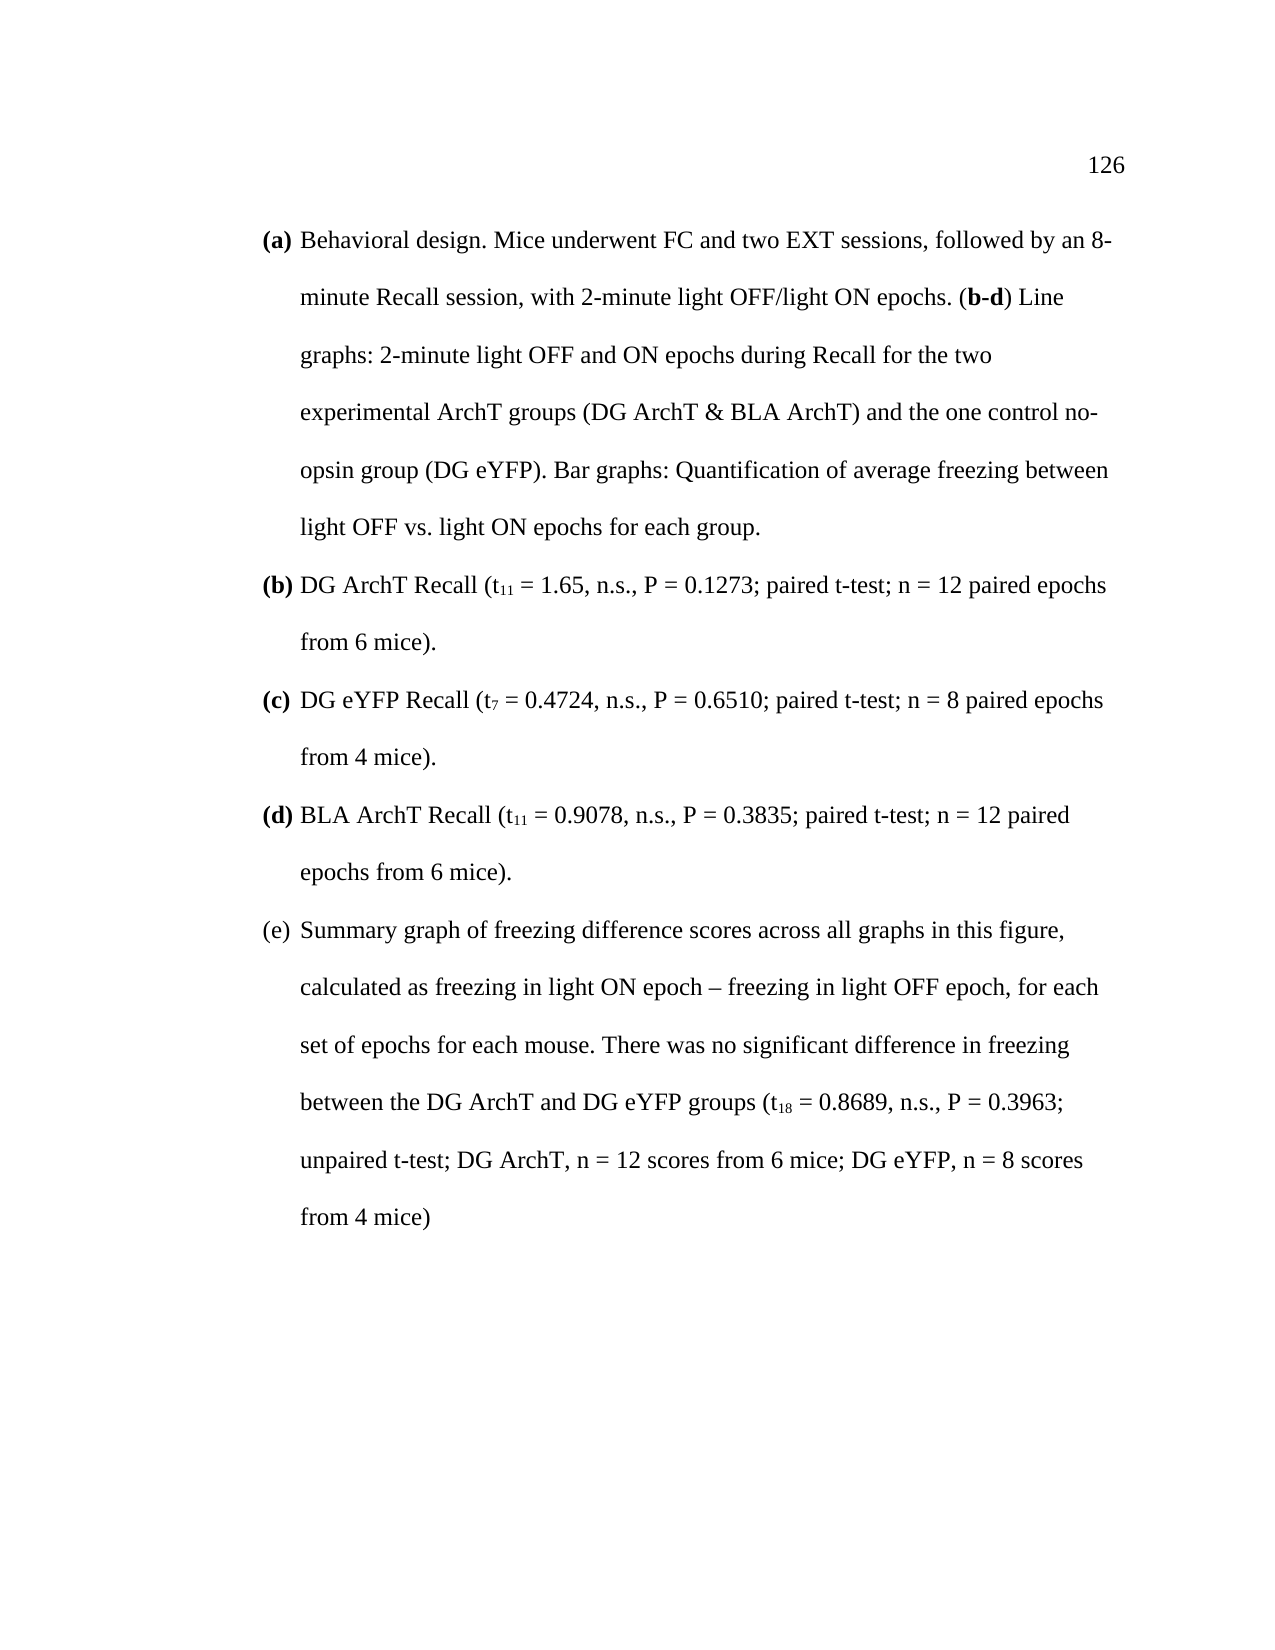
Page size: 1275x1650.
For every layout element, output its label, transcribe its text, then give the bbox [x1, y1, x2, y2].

list Behavioral design. Mice underwent FC and two EXT sessions, followed by an 8-minute Recall session, with 2-minute light OFF/light ON epochs. (b-d) Line graphs: 2-minute light OFF and ON epochs during Recall for the two experimental ArchT groups (DG ArchT & BLA ArchT) and the one control no-opsin group (DG eYFP). Bar graphs: Quantification of average freezing between light OFF vs. light ON epochs for each group. [262, 225, 1125, 541]
list Summary graph of freezing difference scores across all graphs in this figure, calculated as freezing in light ON epoch – freezing in light OFF epoch, for each set of epochs for each mouse. There was no significant difference in freezing between the DG ArchT and DG eYFP groups (t18 = 0.8689, n.s., P = 0.3963; unpaired t-test; DG ArchT, n = 12 scores from 6 mice; DG eYFP, n = 8 scores from 4 mice) [262, 915, 1125, 1231]
list DG eYFP Recall (t7 = 0.4724, n.s., P = 0.6510; paired t-test; n = 8 paired epochs from 4 mice). [262, 685, 1125, 771]
list BLA ArchT Recall (t11 = 0.9078, n.s., P = 0.3835; paired t-test; n = 12 paired epochs from 6 mice). [262, 800, 1125, 886]
list DG ArchT Recall (t11 = 1.65, n.s., P = 0.1273; paired t-test; n = 12 paired epochs from 6 mice). [262, 570, 1125, 656]
